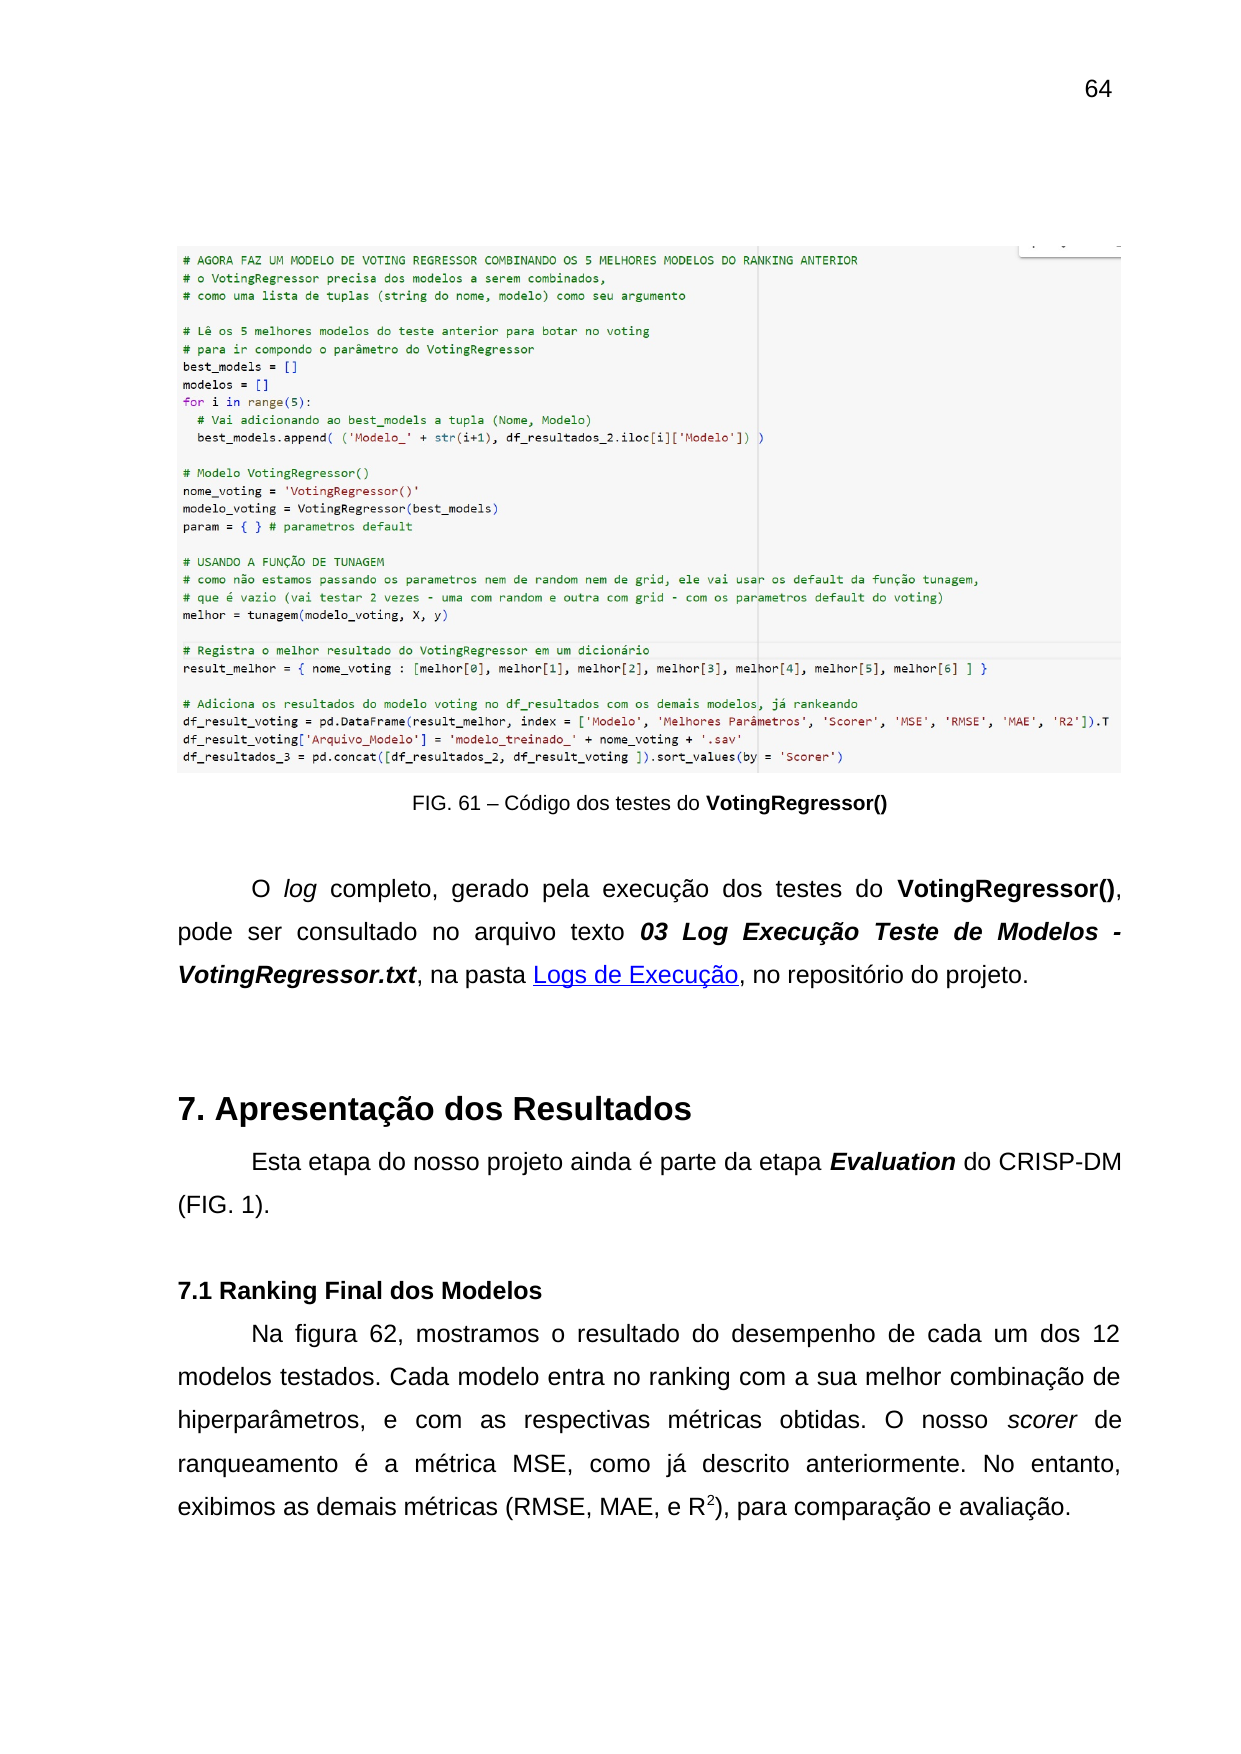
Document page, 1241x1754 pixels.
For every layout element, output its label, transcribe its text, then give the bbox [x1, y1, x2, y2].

subtitle 7. Apresentação dos Resultados [177, 1089, 1122, 1128]
text Esta etapa do nosso projeto ainda é parte da etapa Evaluation do CRISP-DM (FIG. 1). [177, 1147, 1122, 1219]
text O log completo, gerado pela execução dos testes do VotingRegressor(), pode ser consultado no arquivo texto 03 Log Execução Teste de Modelos - VotingRegressor.txt, na pasta Logs de Execução, no repositório do projeto. [177, 873, 1122, 988]
subtitle 7.1 Ranking Final dos Modelos [177, 1276, 1122, 1305]
picture [177, 246, 1121, 773]
text FIG. 61 – Código dos testes do VotingRegressor() [177, 787, 1122, 816]
text Na figura 62, mostramos o resultado do desempenho de cada um dos 12 modelos testados. Cada modelo entra no ranking com a sua melhor combinação de hiperparâmetros, e com as respectivas métricas obtidas. O nosso scorer de ranqueamento é a métrica MSE, como já descrito anteriormente. No entanto, exibimos as demais métricas (RMSE, MAE, e R2), para comparação e avaliação. [177, 1319, 1122, 1521]
